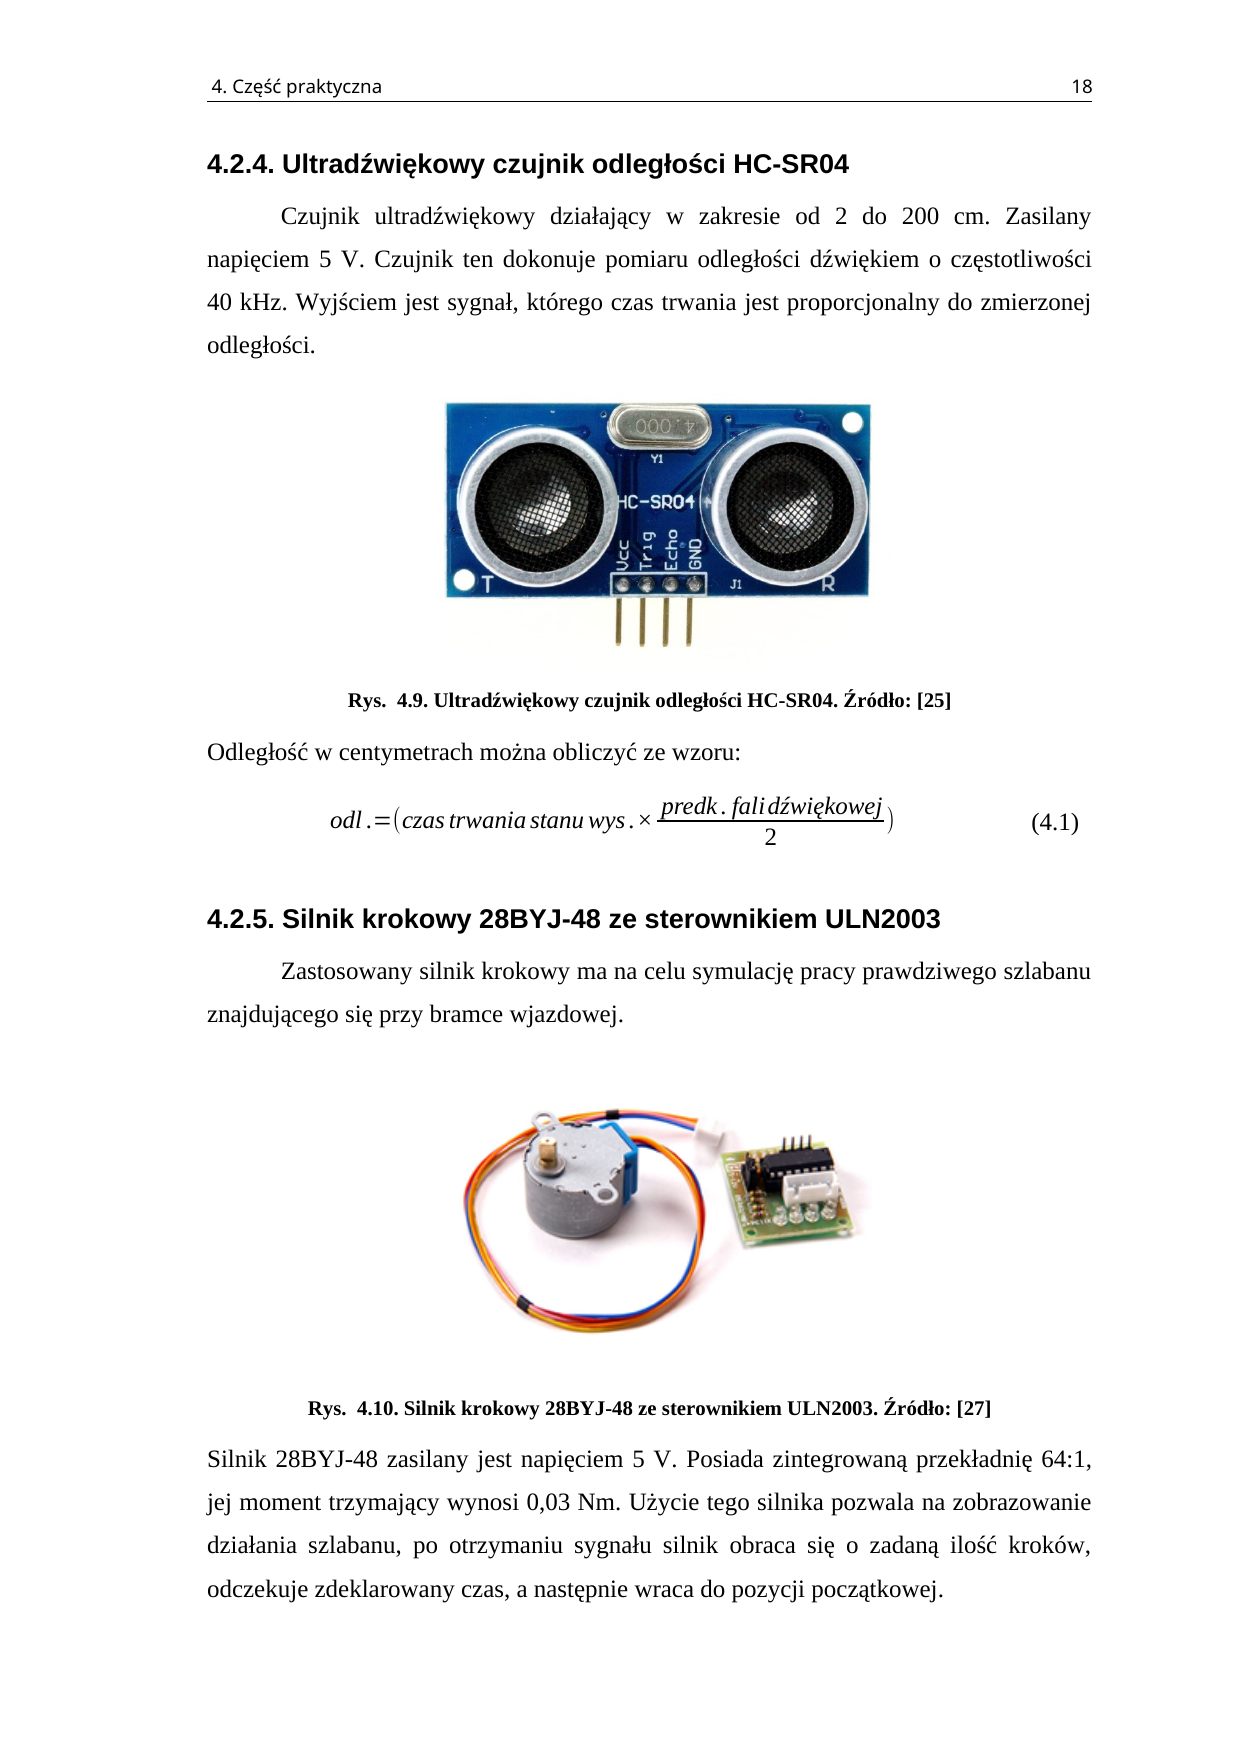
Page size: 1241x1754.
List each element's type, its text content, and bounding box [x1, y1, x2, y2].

text Czujnik ultradźwiękowy działający w zakresie od 2 do 200 cm. Zasilany napięciem 5 V. Czujnik ten dokonuje pomiaru odległości dźwiękiem o częstotliwości 40 kHz. Wyjściem jest sygnał, którego czas trwania jest proporcjonalny do zmierzonej odległości. [207, 201, 1092, 359]
picture [427, 385, 894, 662]
table_header (4.1) [1019, 792, 1091, 878]
text Silnik 28BYJ-48 zasilany jest napięciem 5 V. Posiada zintegrowaną przekładnię 64:1, jej moment trzymający wynosi 0,03 Nm. Użycie tego silnika pozwala na zobrazowanie działania szlabanu, po otrzymaniu sygnału silnik obraca się o zadaną ilość kroków, odczekuje zdeklarowany czas, a następnie wraca do pozycji początkowej. [207, 1444, 1092, 1602]
text Odległość w centymetrach można obliczyć ze wzoru: [207, 737, 1092, 765]
text Zastosowany silnik krokowy ma na celu symulację pracy prawdziwego szlabanu znajdującego się przy bramce wjazdowej. [207, 956, 1092, 1028]
subtitle Ultradźwiękowy czujnik odległości HC-SR04 [207, 148, 1092, 179]
subtitle Silnik krokowy 28BYJ-48 ze sterownikiem ULN2003 [207, 903, 1092, 934]
picture [448, 1054, 873, 1369]
table_header [207, 792, 1018, 878]
